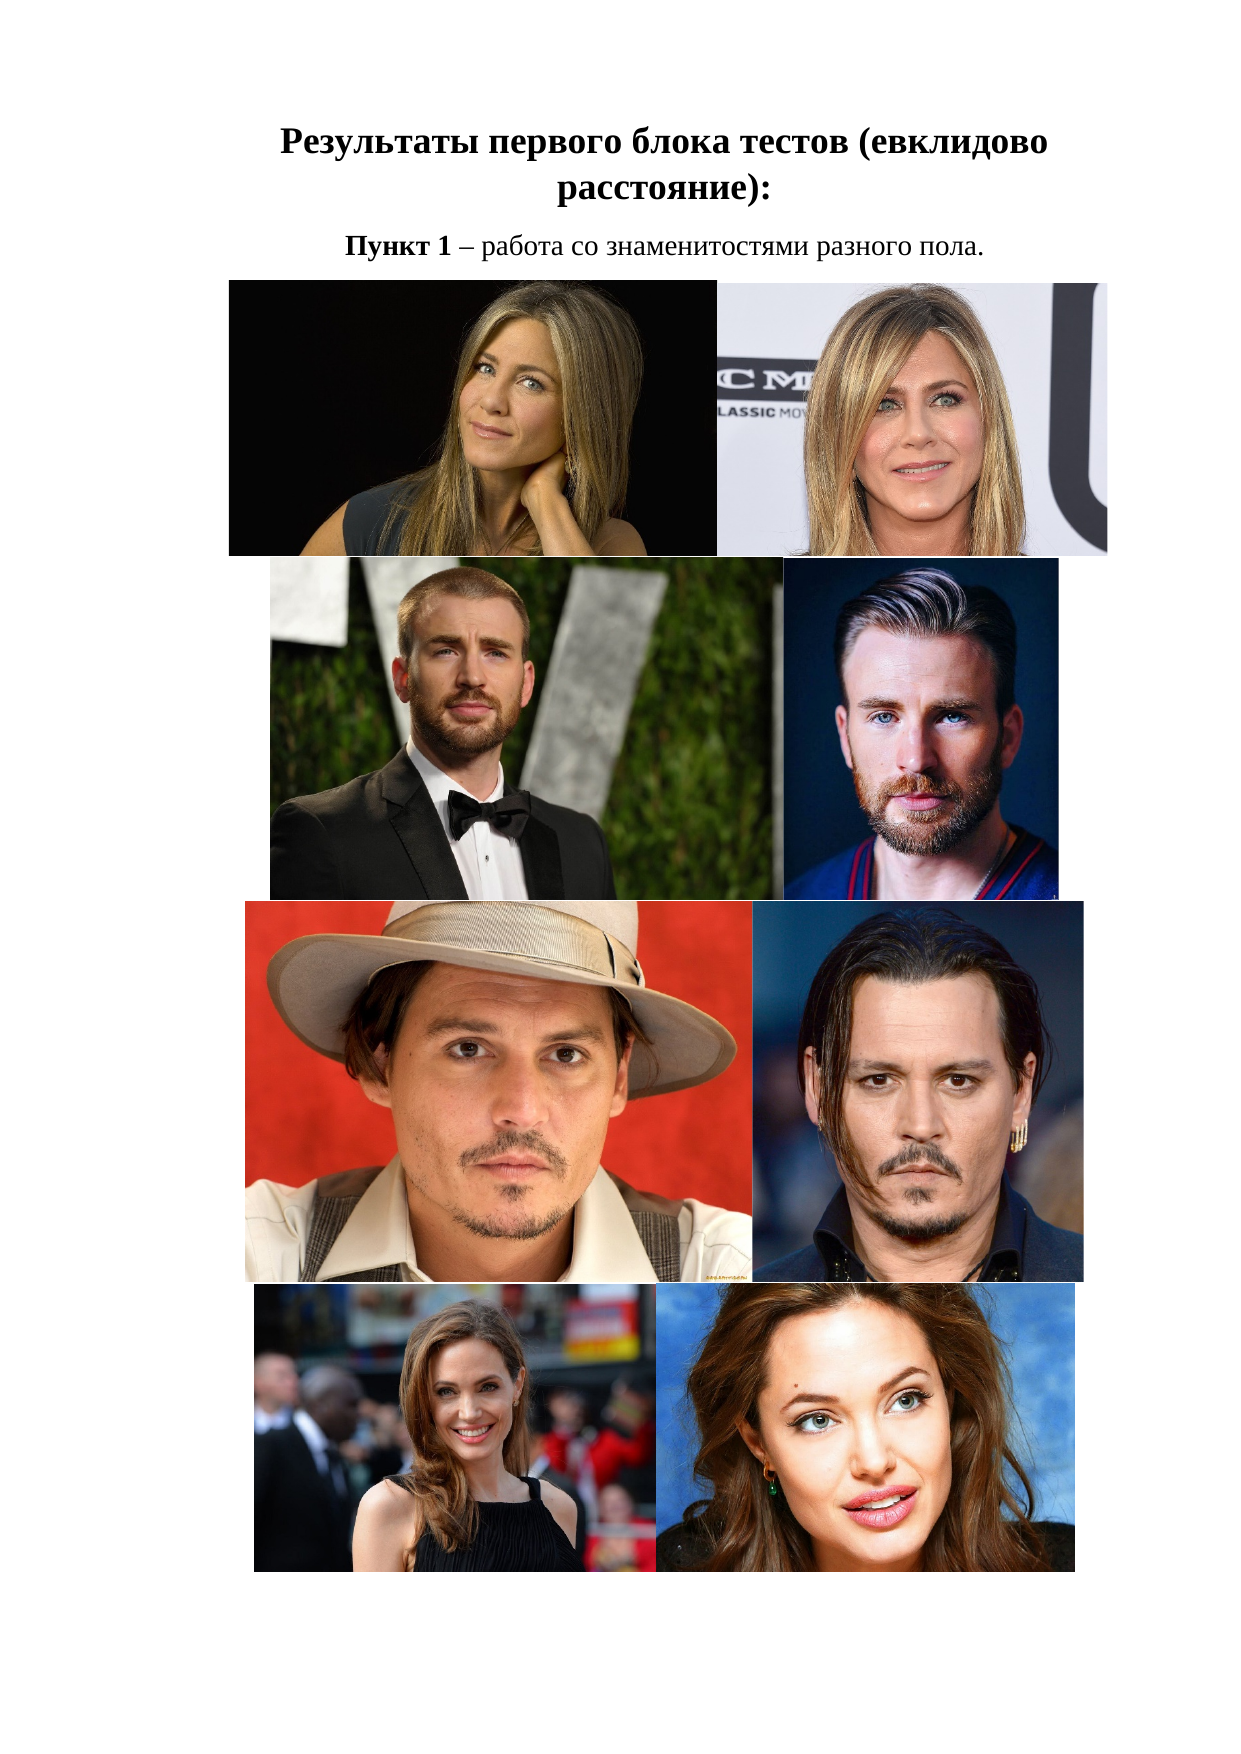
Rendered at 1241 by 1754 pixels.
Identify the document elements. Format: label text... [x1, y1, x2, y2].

text Пункт 1 – работа со знаменитостями разного пола. [177, 228, 1152, 261]
picture [254, 1283, 1075, 1572]
picture [270, 557, 1059, 900]
text Результаты первого блока тестов (евклидово расстояние): [177, 118, 1152, 208]
picture [228, 280, 1108, 556]
picture [245, 901, 1084, 1282]
